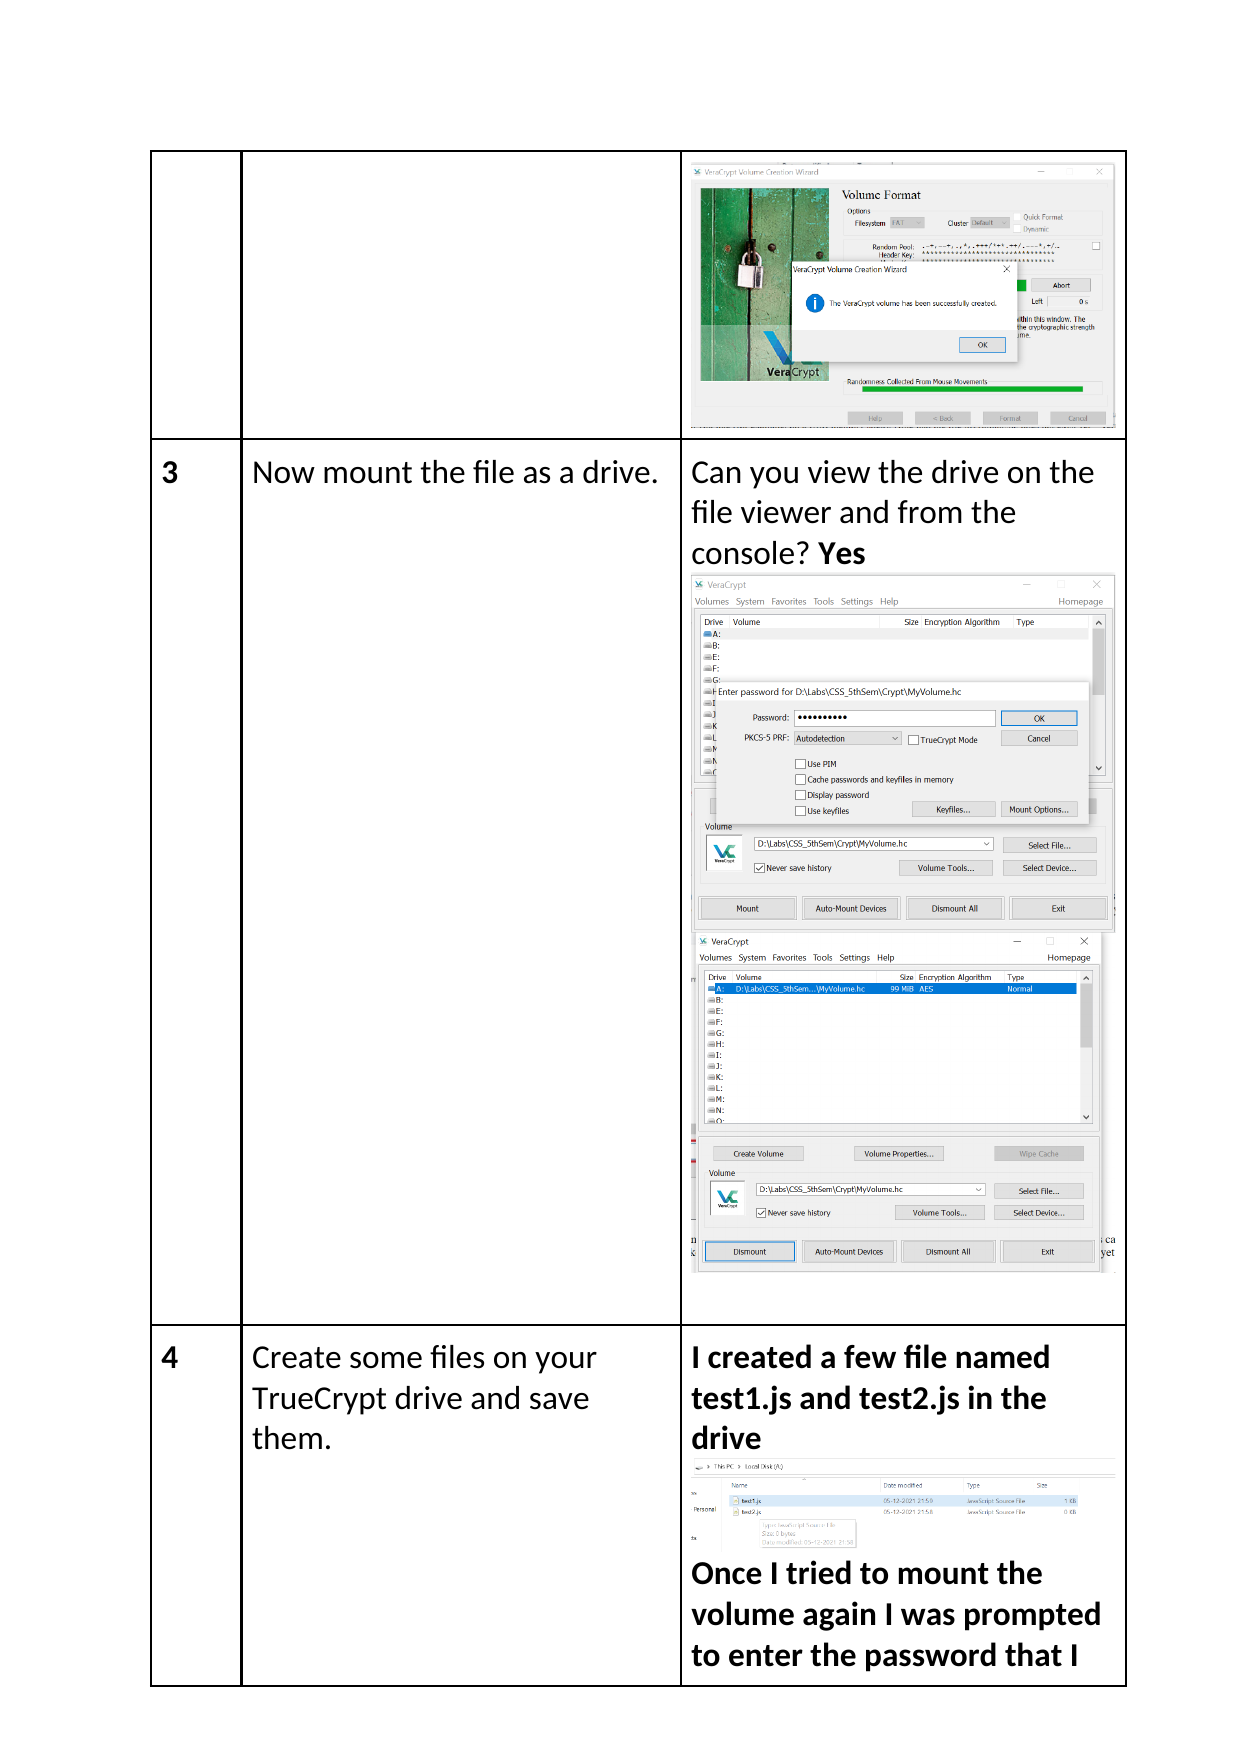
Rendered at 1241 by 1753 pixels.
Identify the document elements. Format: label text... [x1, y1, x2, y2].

picture [691, 162, 1116, 428]
table_cell Can you view the drive on the file viewer and from the console? Yes [682, 440, 1125, 1323]
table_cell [682, 1326, 1125, 1685]
table_cell 3 [152, 440, 240, 1323]
picture [691, 1458, 1116, 1552]
table_cell 2 [152, 152, 240, 438]
table_cell 4 [152, 1326, 240, 1685]
picture [691, 572, 1116, 1273]
table_cell Now mount the file as a drive. [243, 440, 680, 1323]
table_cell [682, 152, 1125, 438]
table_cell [243, 1326, 680, 1685]
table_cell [243, 152, 680, 438]
